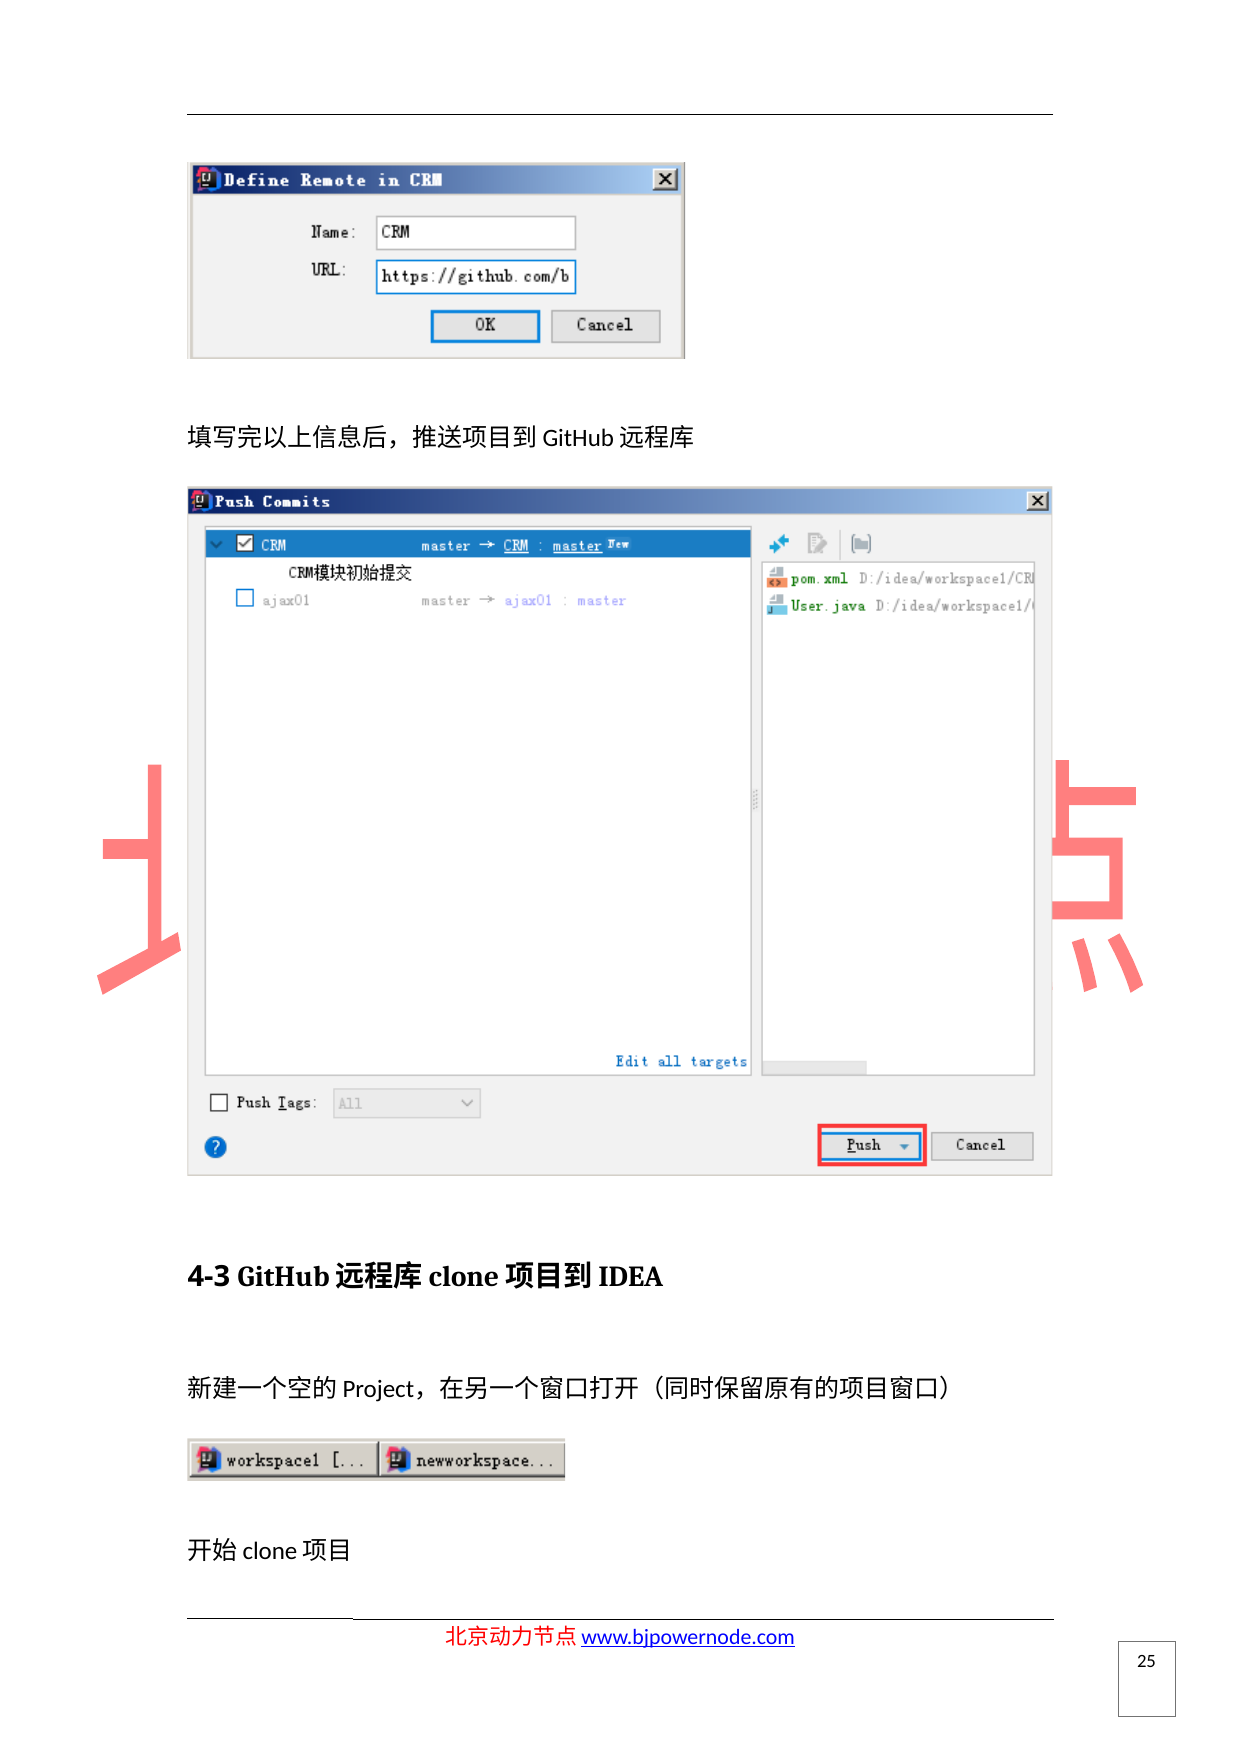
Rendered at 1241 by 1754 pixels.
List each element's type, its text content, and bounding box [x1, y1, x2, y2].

picture [187, 162, 686, 359]
subtitle 4-3 GitHub远程库clone项目到IDEA [187, 1241, 1053, 1306]
picture [187, 486, 1053, 1176]
picture [187, 1437, 566, 1481]
text 新建一个空的Project，在另一个窗口打开（同时保留原有的项目窗口） [187, 1354, 1053, 1419]
text 填写完以上信息后，推送项目到GitHub远程库 [187, 403, 1053, 468]
text 开始clone项目 [187, 1516, 1053, 1581]
